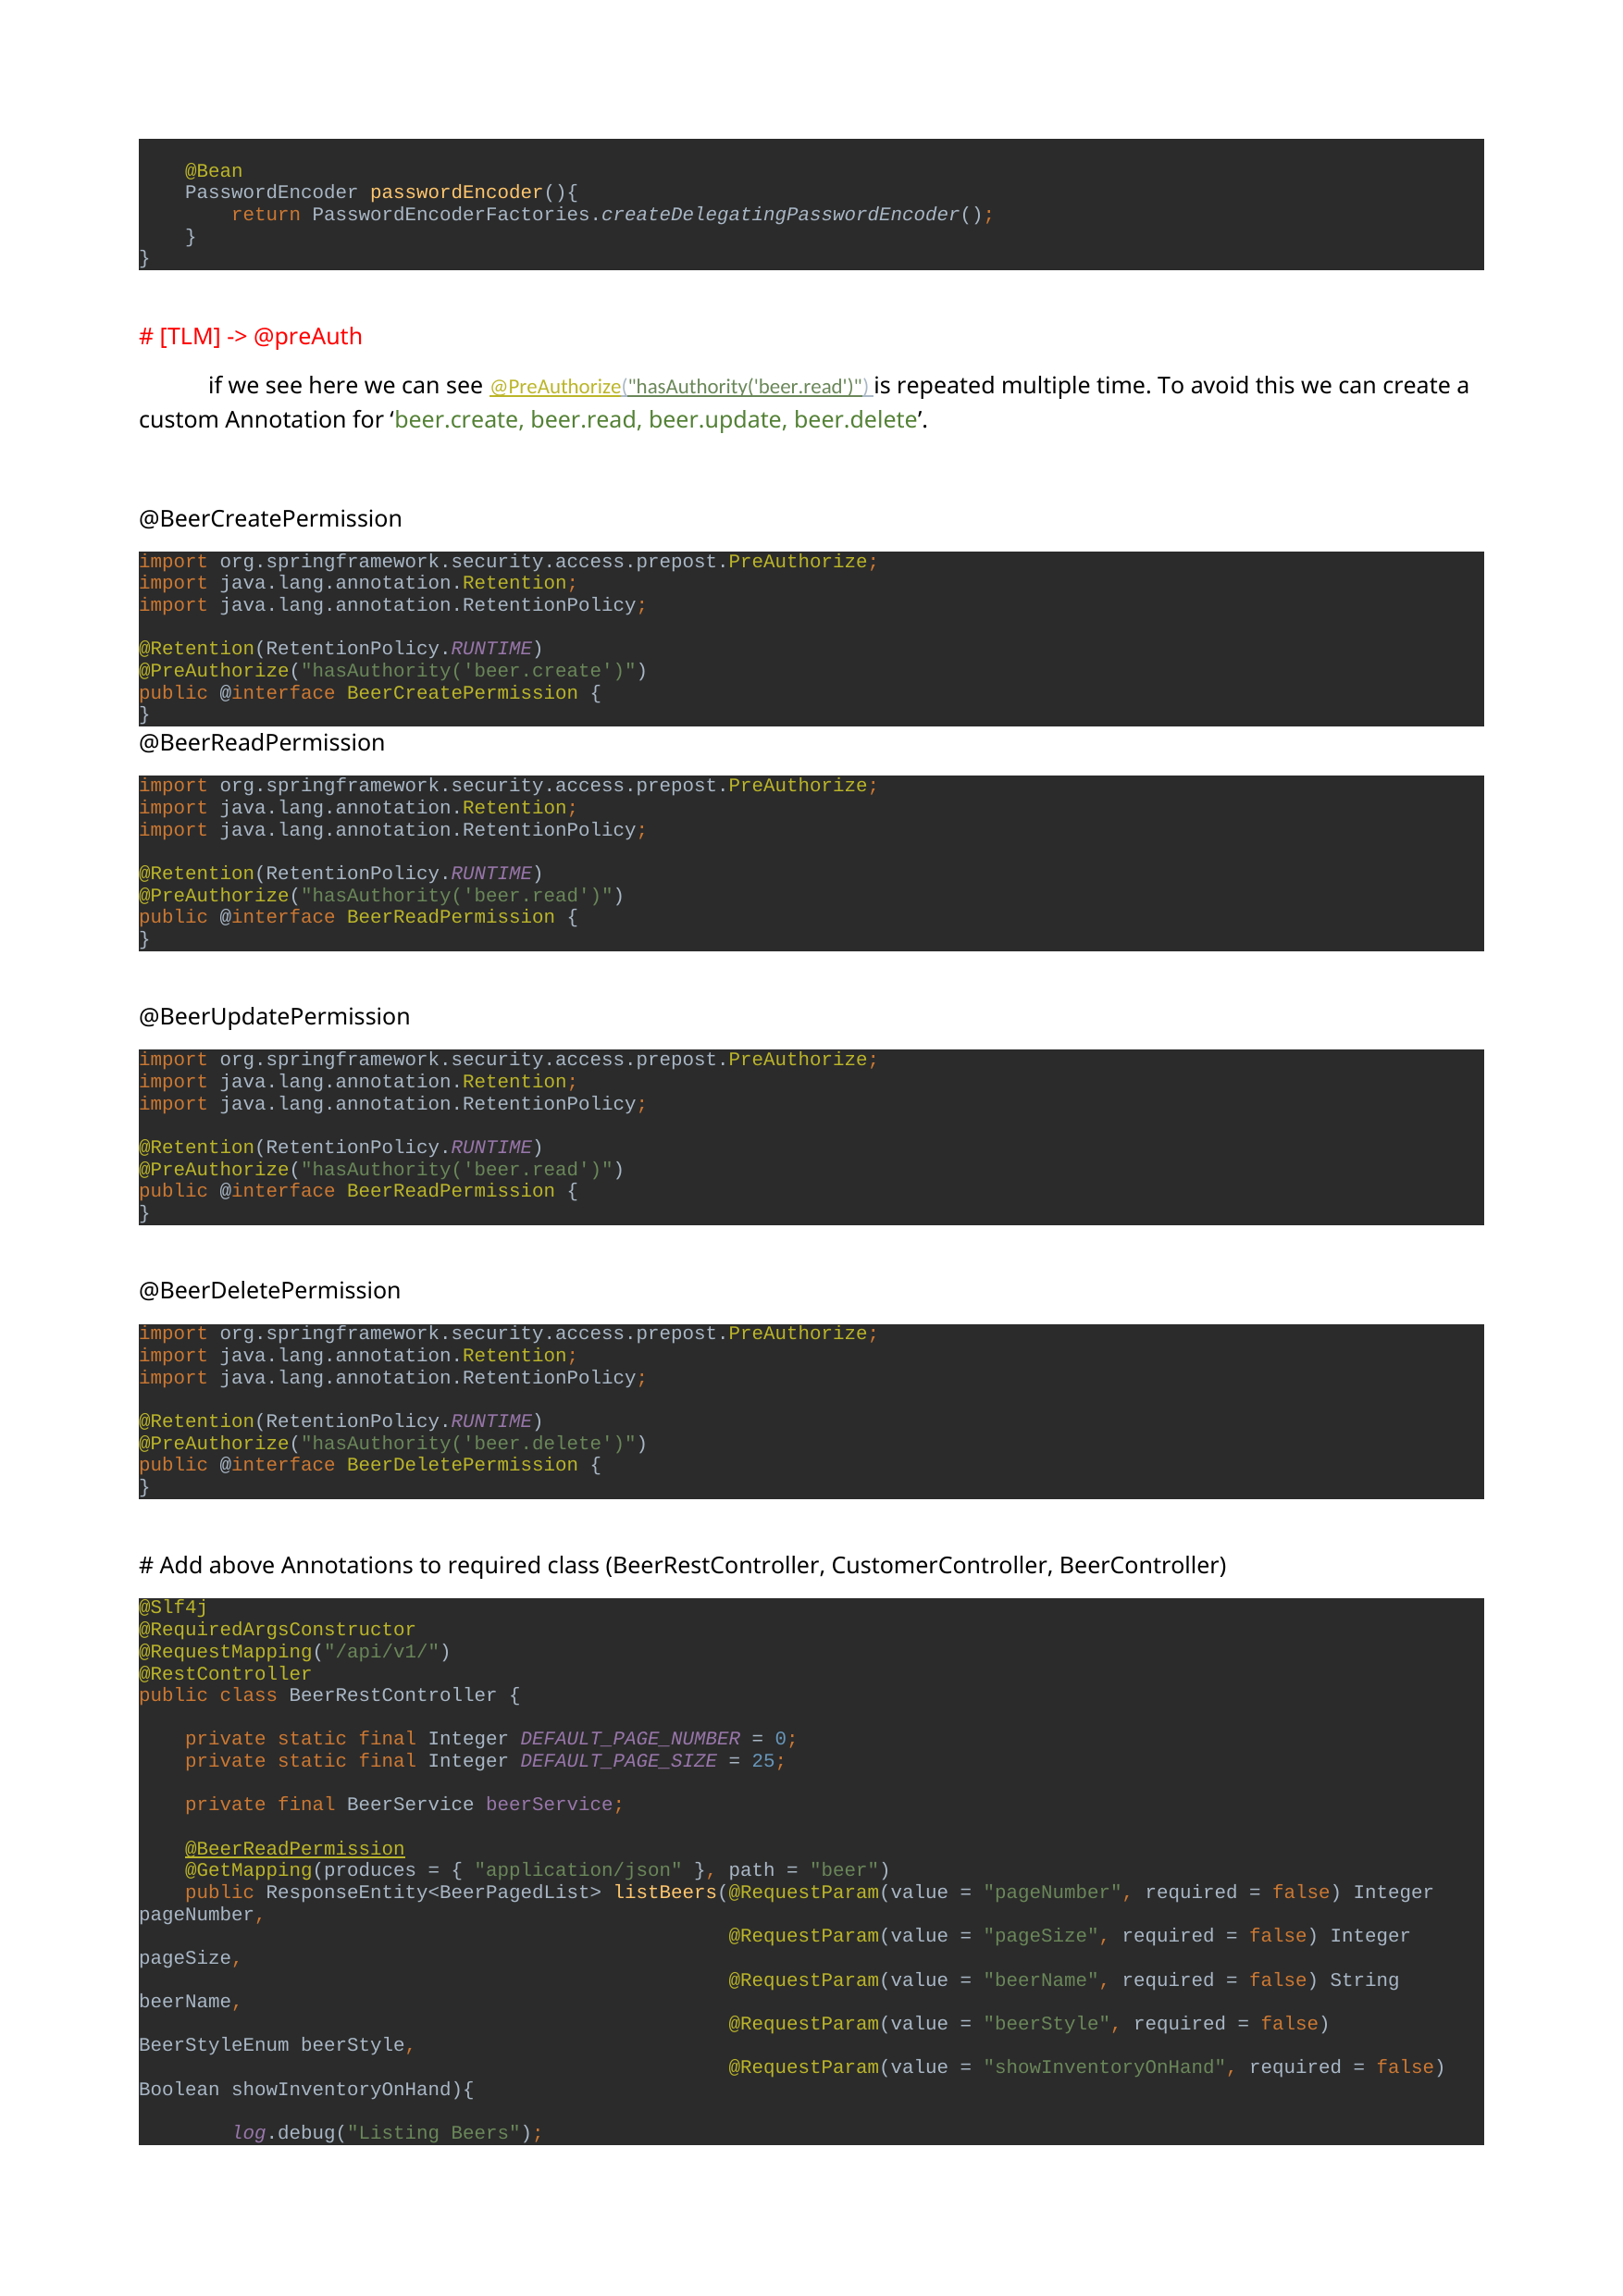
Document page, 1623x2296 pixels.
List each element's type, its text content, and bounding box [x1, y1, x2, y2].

text # [TLM] -> @preAuth [139, 319, 1484, 351]
text @BeerDeletePermission [139, 1274, 1484, 1306]
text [139, 139, 1484, 270]
text # Add above Annotations to required class (BeerRestController, CustomerController, BeerController) [139, 1548, 1484, 1580]
text @BeerReadPermission [139, 726, 1484, 758]
text if we see here we can see @PreAuthorize("hasAuthority('beer.read')") is repeated multiple time. To avoid this we can create a custom Annotation for ‘beer.create, beer.read, beer.update, beer.delete’. [139, 369, 1484, 434]
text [139, 1598, 1484, 2145]
text import org.springframework.security.access.prepost.PreAuthorize; import java.lang.annotation.Retention; import java.lang.annotation.RetentionPolicy; @Retention(RetentionPolicy.RUNTIME) @PreAuthorize("hasAuthority('beer.create')") public @interface BeerCreatePermission { } [139, 552, 1484, 726]
text import org.springframework.security.access.prepost.PreAuthorize; import java.lang.annotation.Retention; import java.lang.annotation.RetentionPolicy; @Retention(RetentionPolicy.RUNTIME) @PreAuthorize("hasAuthority('beer.read')") public @interface BeerReadPermission { } [139, 1049, 1484, 1225]
text import org.springframework.security.access.prepost.PreAuthorize; import java.lang.annotation.Retention; import java.lang.annotation.RetentionPolicy; @Retention(RetentionPolicy.RUNTIME) @PreAuthorize("hasAuthority('beer.read')") public @interface BeerReadPermission { } [139, 776, 1484, 951]
text @BeerUpdatePermission [139, 1000, 1484, 1032]
text import org.springframework.security.access.prepost.PreAuthorize; import java.lang.annotation.Retention; import java.lang.annotation.RetentionPolicy; @Retention(RetentionPolicy.RUNTIME) @PreAuthorize("hasAuthority('beer.delete')") public @interface BeerDeletePermission { } [139, 1324, 1484, 1499]
text @BeerCreatePermission [139, 502, 1484, 533]
